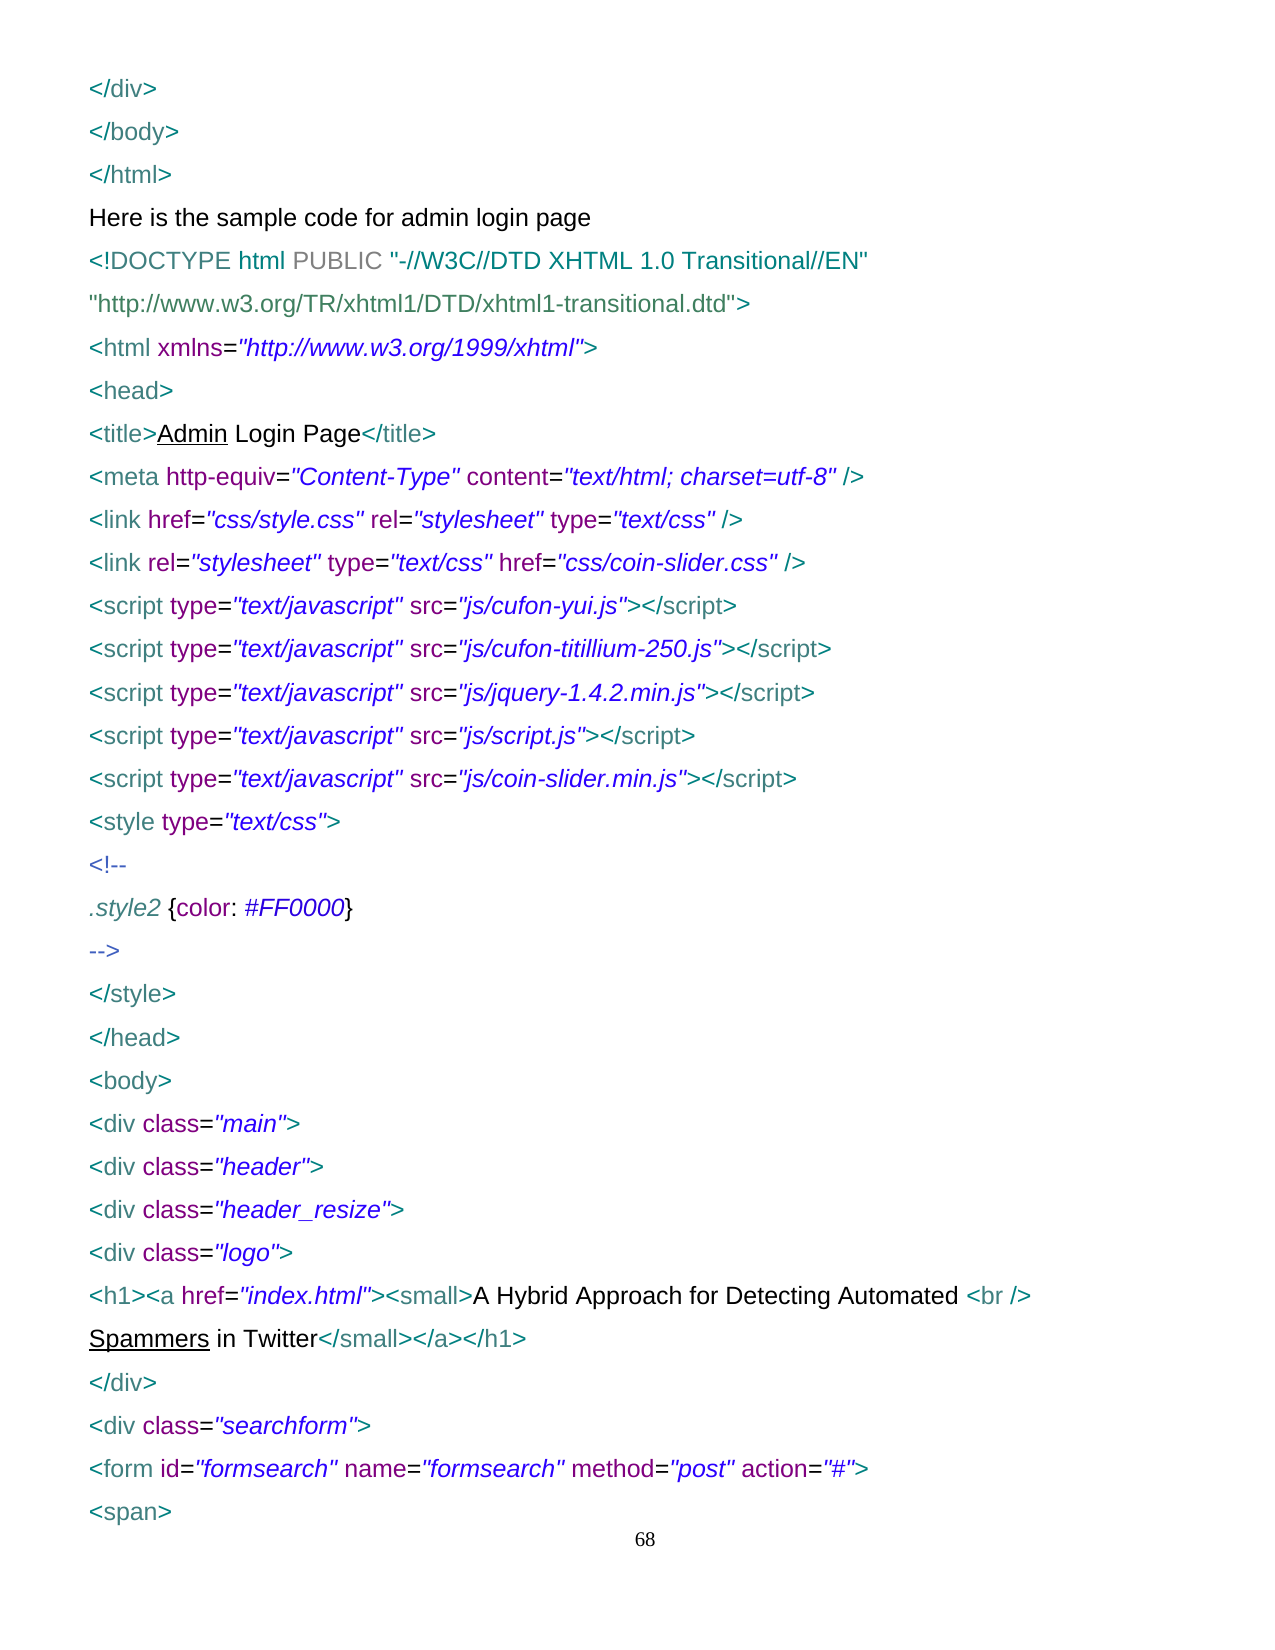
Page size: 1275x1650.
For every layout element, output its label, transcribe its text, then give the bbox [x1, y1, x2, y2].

text Here is the sample code for admin login page [89, 203, 1201, 232]
text </div> [89, 74, 1201, 103]
text </div> [89, 1368, 1201, 1396]
text <script type="text/javascript" src="js/cufon-titillium-250.js"></script> [89, 634, 1201, 663]
text <link href="css/style.css" rel="stylesheet" type="text/css" /> [89, 505, 1201, 534]
text </body> [89, 117, 1201, 146]
text <head> [89, 376, 1201, 404]
text <h1><a href="index.html"><small>A Hybrid Approach for Detecting Automated <br /> [89, 1281, 1201, 1310]
text <title>Admin Login Page</title> [89, 419, 1201, 448]
text <link rel="stylesheet" type="text/css" href="css/coin-slider.css" /> [89, 548, 1201, 577]
text <meta http-equiv="Content-Type" content="text/html; charset=utf-8" /> [89, 462, 1201, 491]
text </head> [89, 1023, 1201, 1051]
text <form id="formsearch" name="formsearch" method="post" action="#"> [89, 1454, 1201, 1483]
text <!-- [89, 850, 1201, 879]
text </style> [89, 979, 1201, 1008]
text <div class="logo"> [89, 1238, 1201, 1267]
text <div class="header_resize"> [89, 1195, 1201, 1224]
text --> [89, 936, 1201, 965]
text <script type="text/javascript" src="js/jquery-1.4.2.min.js"></script> [89, 678, 1201, 706]
text <!DOCTYPE html PUBLIC "-//W3C//DTD XHTML 1.0 Transitional//EN" "http://www.w3.org/TR/xhtml1/DTD/xhtml1-transitional.dtd"> [89, 246, 1201, 318]
text <script type="text/javascript" src="js/script.js"></script> [89, 721, 1201, 749]
text <script type="text/javascript" src="js/cufon-yui.js"></script> [89, 591, 1201, 620]
text <div class="main"> [89, 1109, 1201, 1138]
text </html> [89, 160, 1201, 189]
text <body> [89, 1066, 1201, 1094]
text <style type="text/css"> [89, 807, 1201, 836]
text <span> [89, 1497, 1201, 1526]
text <html xmlns="http://www.w3.org/1999/xhtml"> [89, 333, 1201, 361]
text <div class="header"> [89, 1152, 1201, 1181]
text <div class="searchform"> [89, 1411, 1201, 1439]
text Spammers in Twitter</small></a></h1> [89, 1324, 1201, 1353]
text <script type="text/javascript" src="js/coin-slider.min.js"></script> [89, 764, 1201, 793]
text .style2 {color: #FF0000} [89, 893, 1201, 922]
